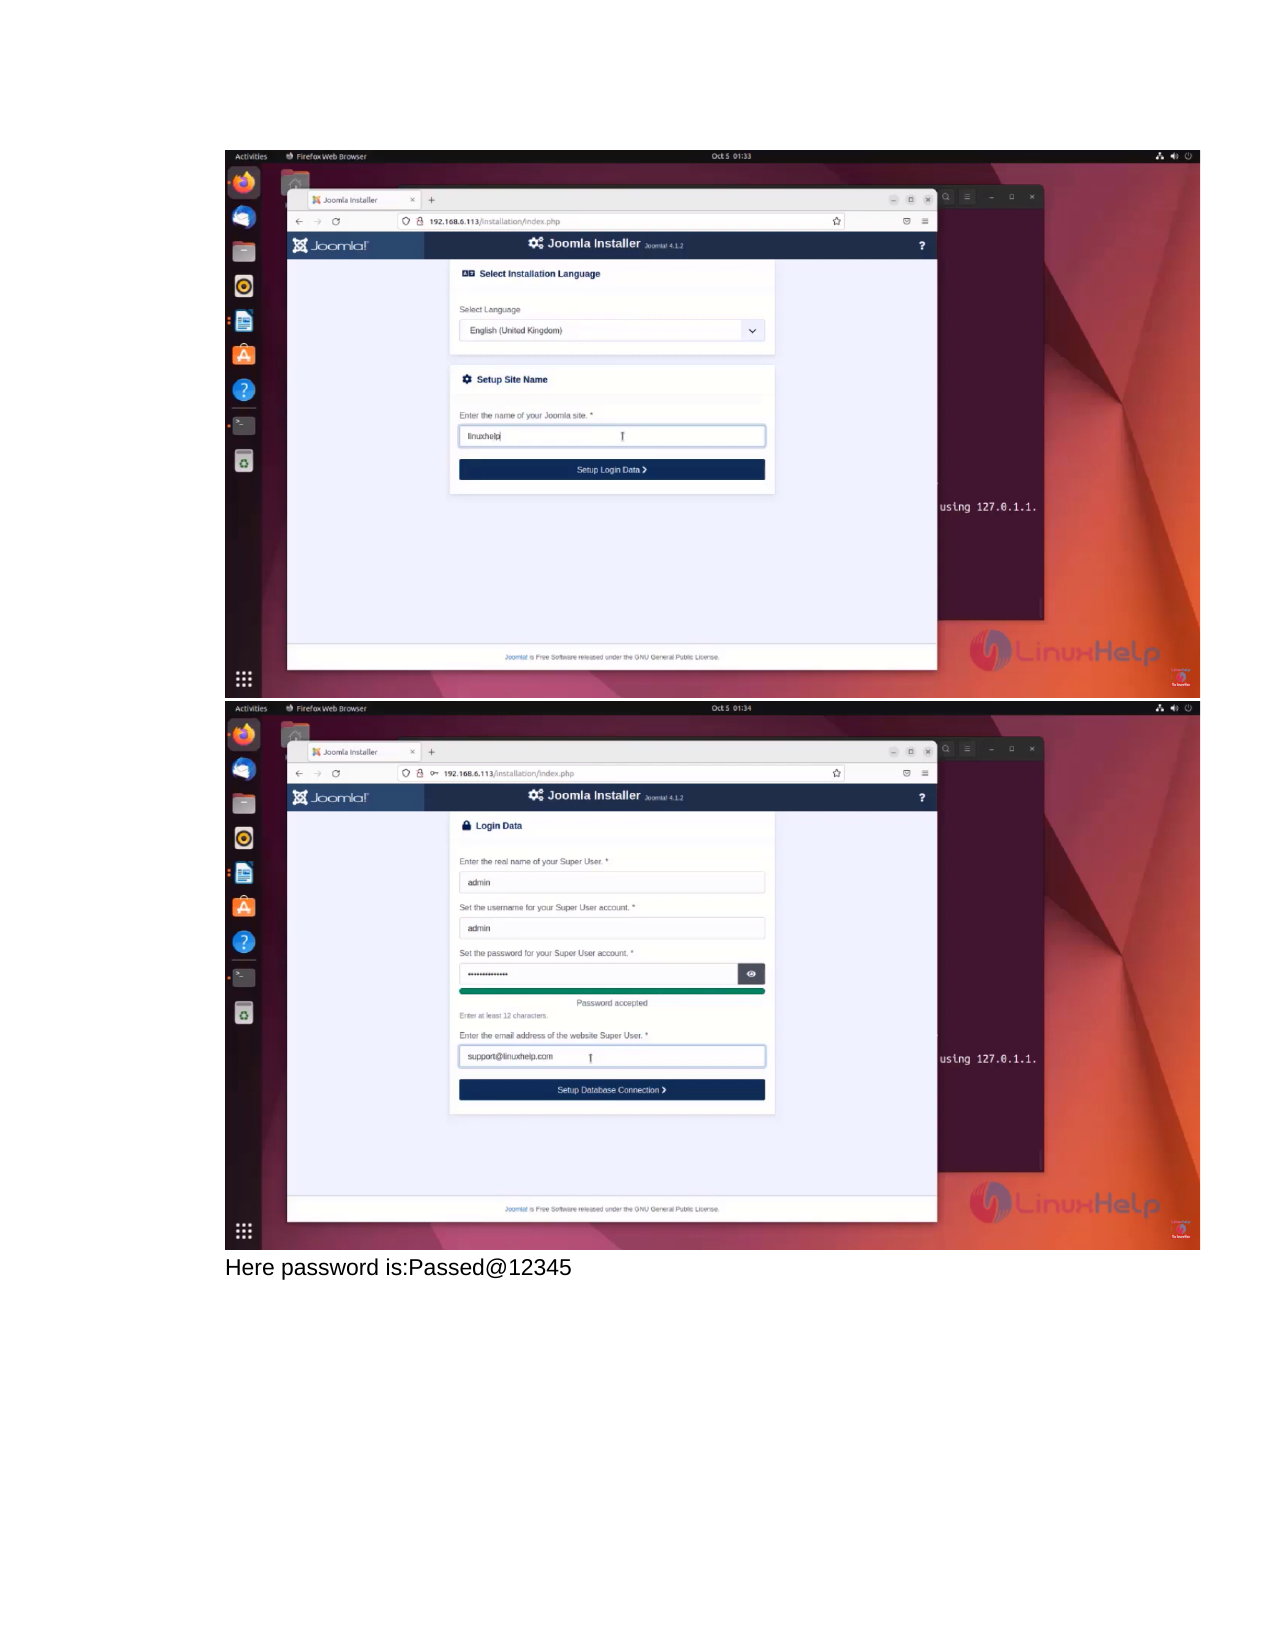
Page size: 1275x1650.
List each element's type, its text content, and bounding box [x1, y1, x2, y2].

picture [225, 701, 1200, 1250]
picture [225, 150, 1200, 698]
text Here password is:Passed@12345 [225, 1253, 1125, 1280]
